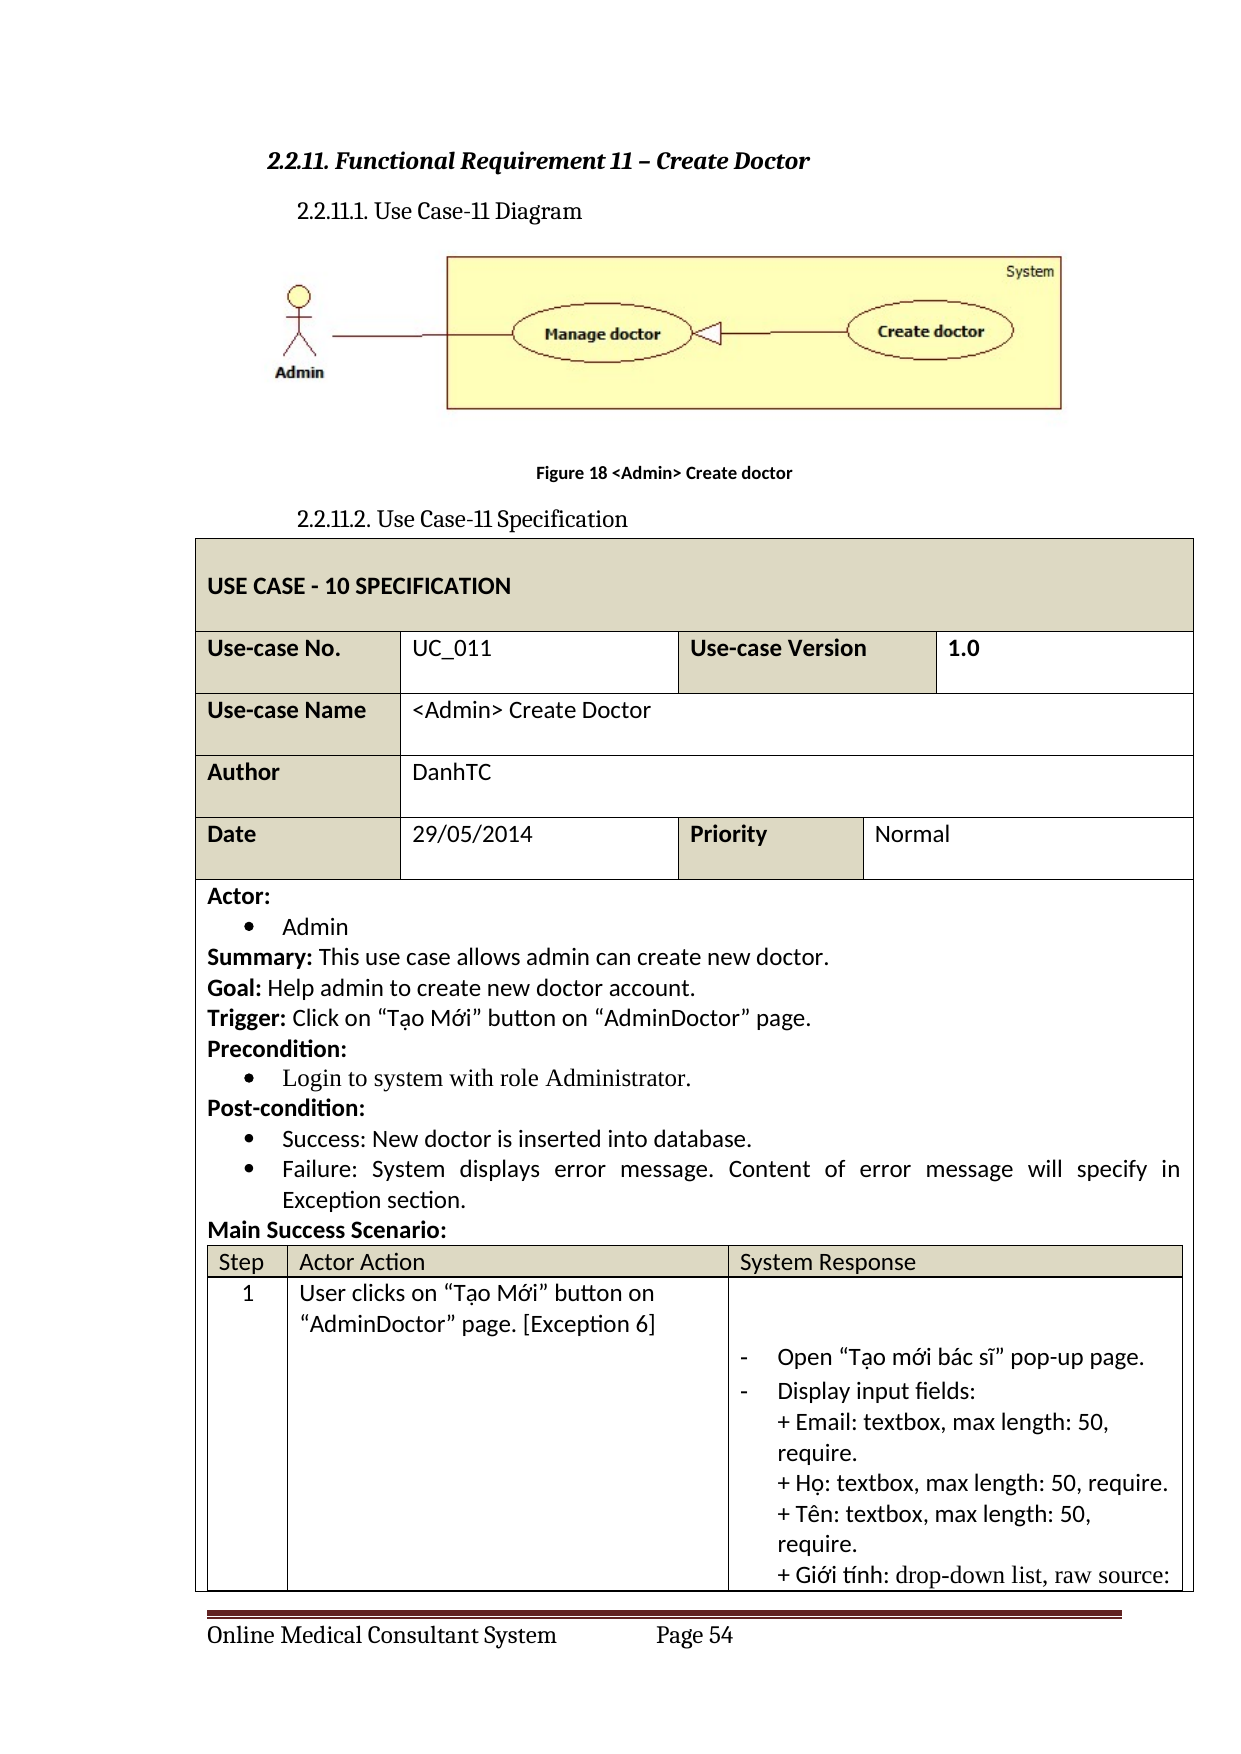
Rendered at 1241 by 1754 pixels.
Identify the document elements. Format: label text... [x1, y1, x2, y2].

table_cell DanhTC [401, 756, 1193, 817]
table_cell Normal [864, 818, 1193, 879]
table_cell <Admin> Create Doctor [401, 694, 1193, 755]
table_cell Author [196, 756, 400, 817]
table_cell UC_011 [401, 632, 678, 693]
table_cell Use-case Version [679, 632, 936, 693]
table_cell 1.0 [937, 632, 1193, 693]
table_cell Priority [679, 818, 863, 879]
picture [240, 229, 1089, 437]
text Figure 18 <Admin> Create doctor [207, 462, 1122, 484]
subtitle Functional Requirement 11 – Create Doctor [267, 147, 1122, 176]
subtitle Use Case-11 Diagram [282, 197, 1122, 225]
table_cell Date [196, 818, 400, 879]
table_header USE CASE - 10 SPECIFICATION [196, 539, 1193, 631]
table_cell Use-case No. [196, 632, 400, 693]
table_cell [196, 880, 1193, 1591]
table_cell 29/05/2014 [401, 818, 678, 879]
table_cell Use-case Name [196, 694, 400, 755]
subtitle Use Case-11 Specification [282, 505, 1122, 534]
